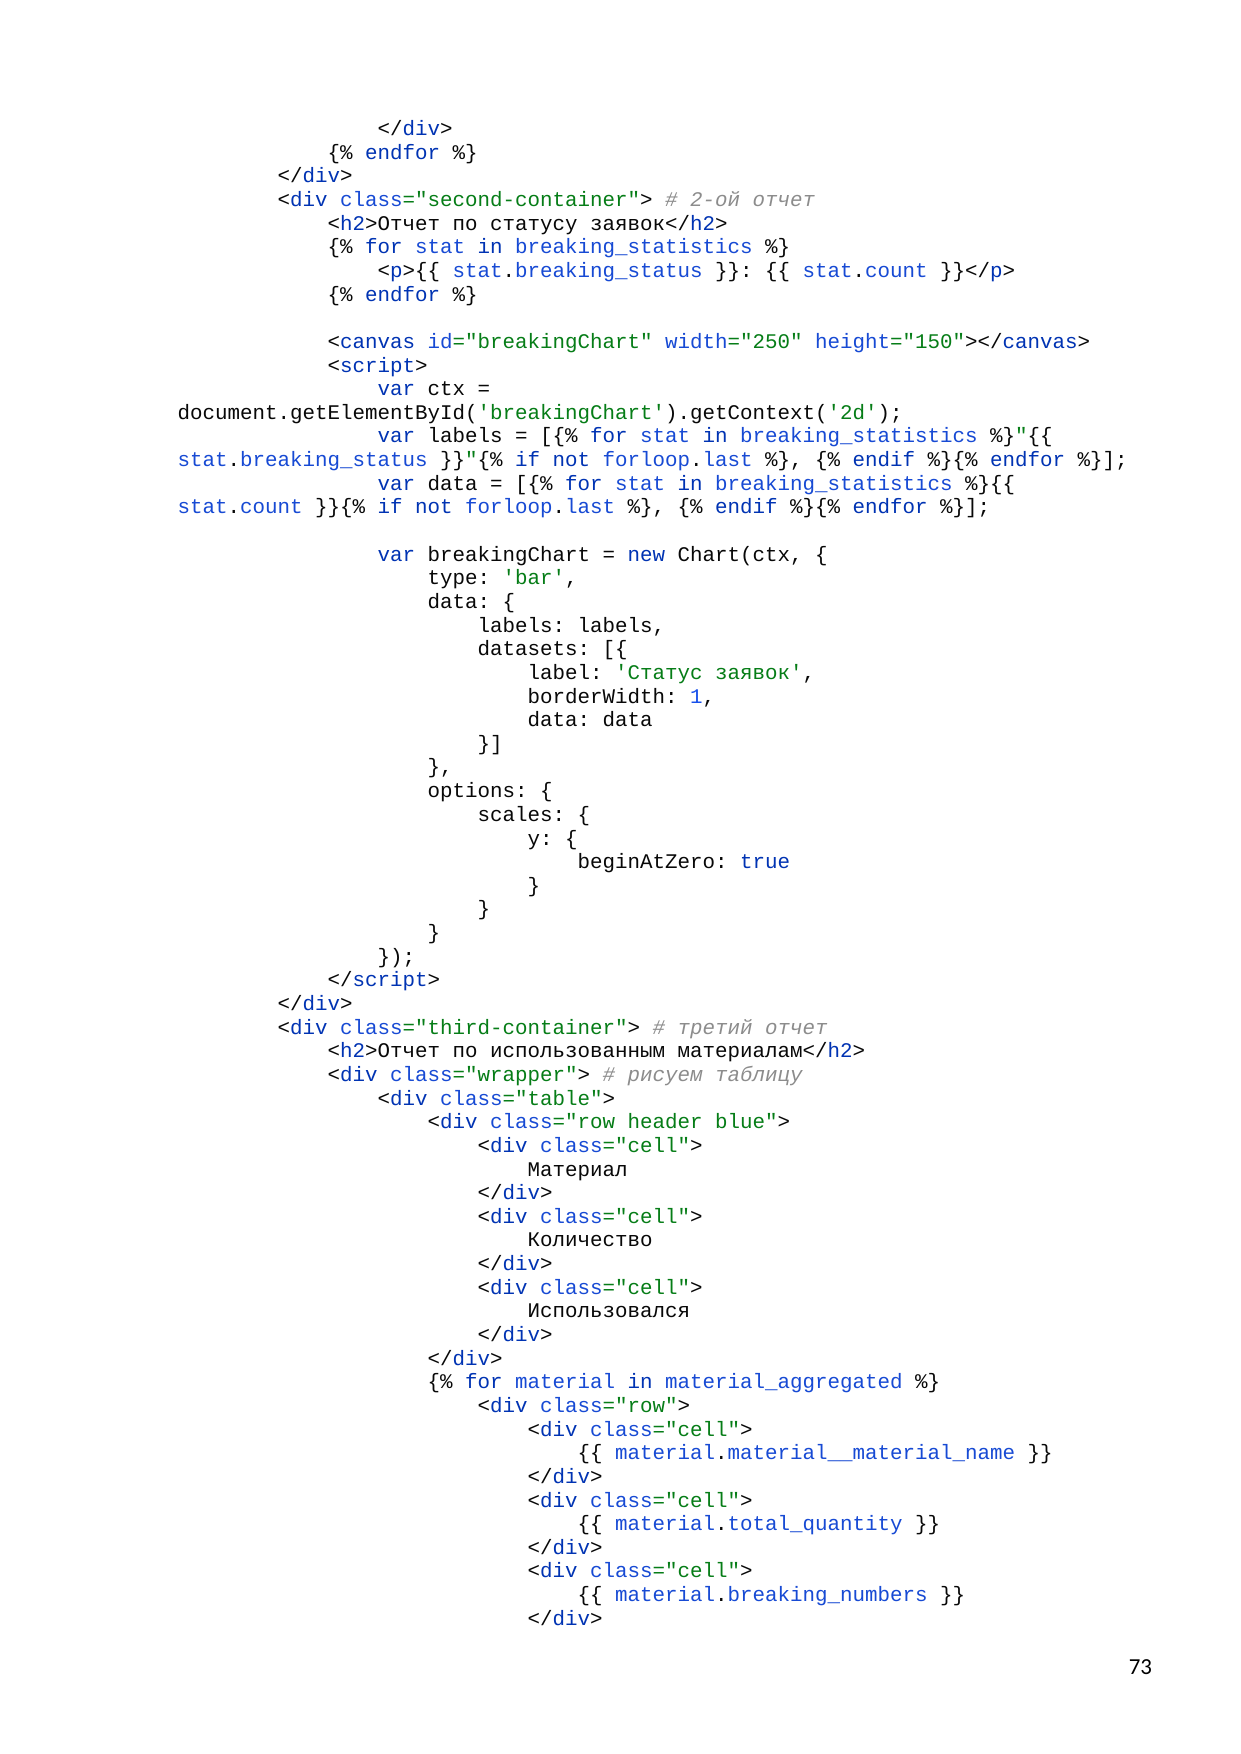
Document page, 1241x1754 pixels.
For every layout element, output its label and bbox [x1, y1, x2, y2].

text [177, 118, 1152, 1631]
